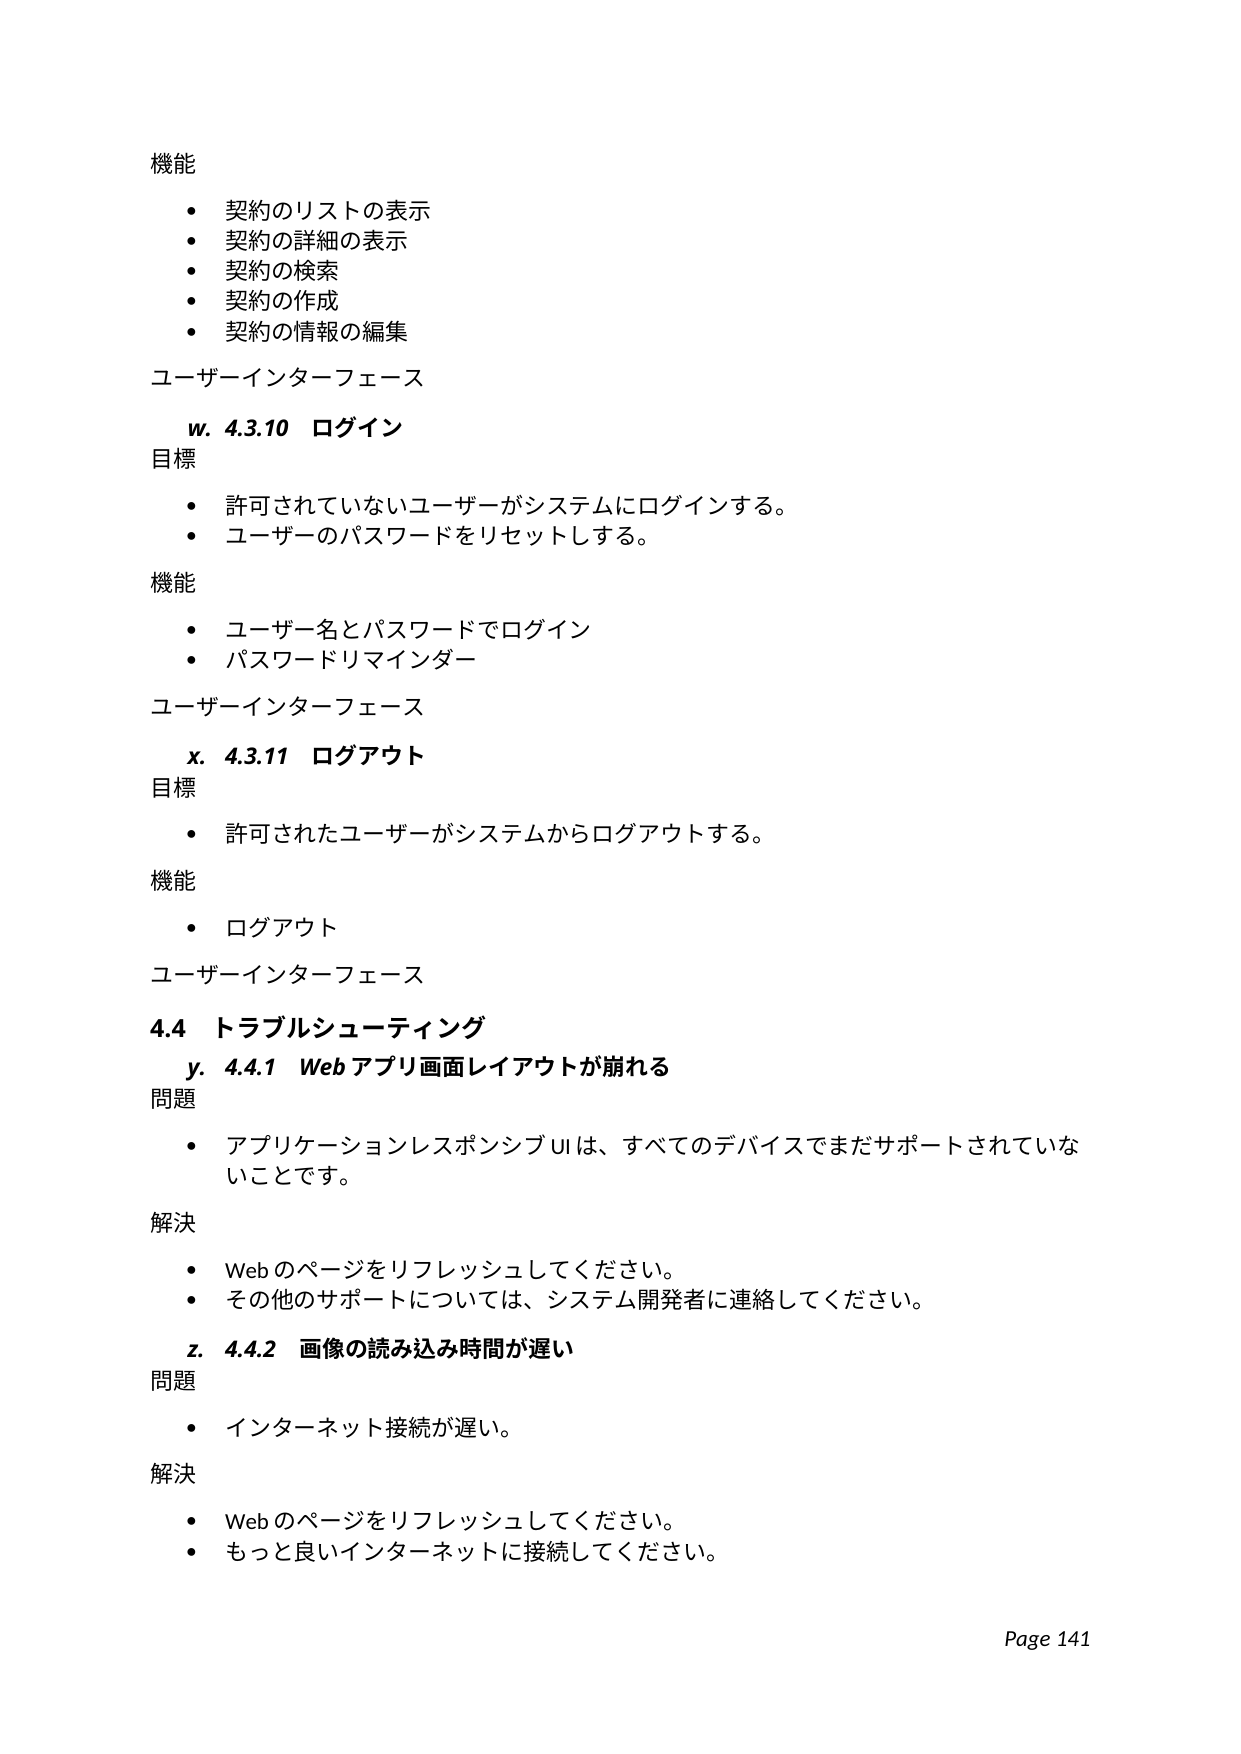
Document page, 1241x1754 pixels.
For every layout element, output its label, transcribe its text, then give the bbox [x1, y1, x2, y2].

list ユーザー名とパスワードでログイン [187, 616, 1093, 644]
text ユーザーインターフェース [150, 364, 1093, 393]
list Webのページをリフレッシュしてください。 [187, 1256, 1093, 1284]
text 問題 [150, 1085, 1093, 1113]
list もっと良いインターネットに接続してください。 [187, 1538, 1093, 1566]
text 解決 [150, 1461, 1093, 1488]
subtitle 4.4.2 画像の読み込み時間が遅い [187, 1333, 1093, 1364]
list Webのページをリフレッシュしてください。 [187, 1507, 1093, 1535]
text 目標 [150, 445, 1093, 473]
list インターネット接続が遅い。 [187, 1414, 1093, 1442]
subtitle 4.3.10 ログイン [187, 411, 1093, 443]
list パスワードリマインダー [187, 646, 1093, 674]
subtitle 4.4 トラブルシューティング [150, 1008, 1093, 1044]
text 目標 [150, 774, 1093, 802]
list 契約の詳細の表示 [187, 227, 1093, 255]
list 契約の情報の編集 [187, 318, 1093, 346]
text 機能 [150, 569, 1093, 597]
list その他のサポートについては、システム開発者に連絡してください。 [187, 1286, 1093, 1314]
text 機能 [150, 150, 1093, 178]
list 契約の検索 [187, 257, 1093, 285]
text ユーザーインターフェース [150, 961, 1093, 989]
text ユーザーインターフェース [150, 693, 1093, 721]
list 契約のリストの表示 [187, 197, 1093, 225]
list アプリケーションレスポンシブUIは、すべてのデバイスでまだサポートされていないことです。 [187, 1132, 1093, 1190]
subtitle 4.4.1 Webアプリ画面レイアウトが崩れる [187, 1051, 1093, 1083]
text 問題 [150, 1367, 1093, 1395]
list ログアウト [187, 914, 1093, 942]
list 許可されたユーザーがシステムからログアウトする。 [187, 821, 1093, 849]
text 解決 [150, 1209, 1093, 1237]
text 機能 [150, 867, 1093, 896]
list 許可されていないユーザーがシステムにログインする。 [187, 492, 1093, 520]
list 契約の作成 [187, 287, 1093, 316]
subtitle 4.3.11 ログアウト [187, 740, 1093, 771]
list ユーザーのパスワードをリセットしする。 [187, 522, 1093, 550]
